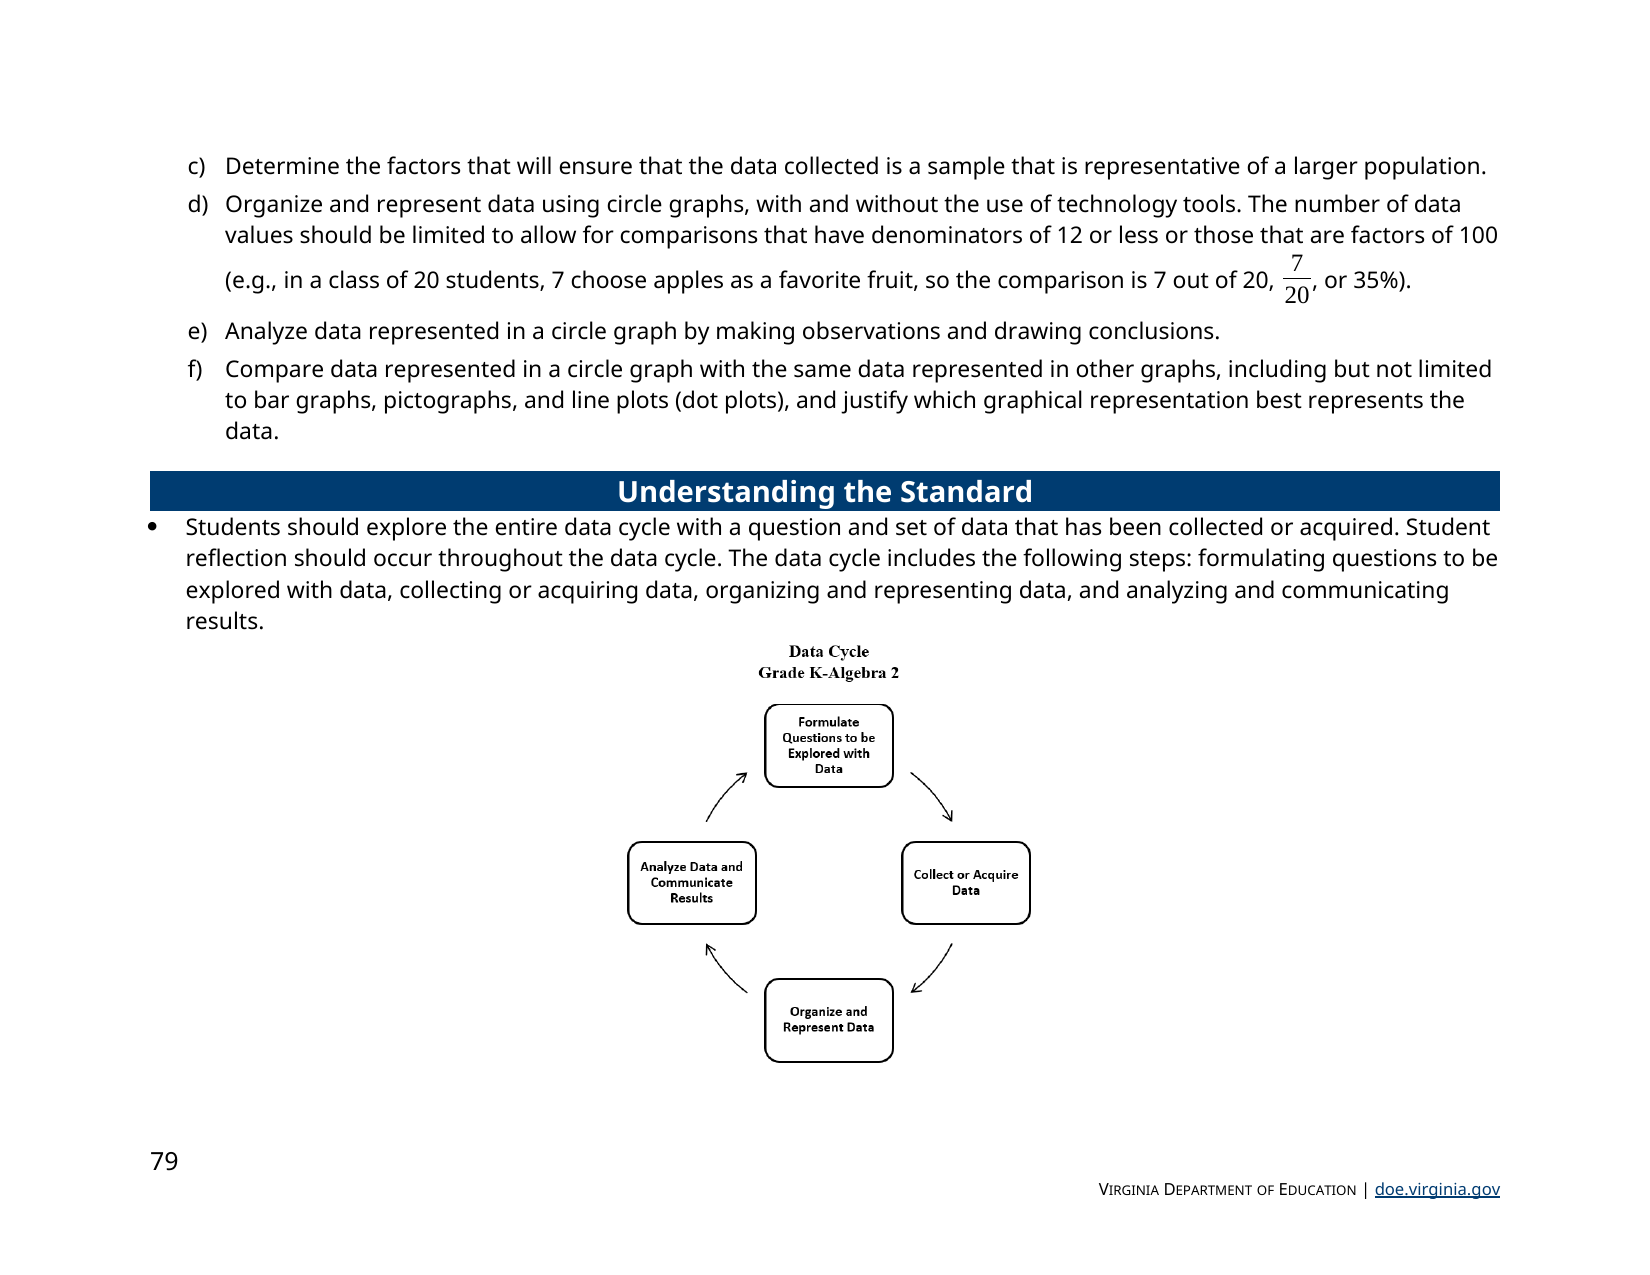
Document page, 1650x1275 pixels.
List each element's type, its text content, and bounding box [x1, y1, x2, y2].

list Analyze data represented in a circle graph by making observations and drawing conclusions. [187, 315, 1500, 346]
subtitle Understanding the Standard [150, 471, 1500, 511]
list Organize and represent data using circle graphs, with and without the use of technology tools. The number of data values should be limited to allow for comparisons that have denominators of 12 or less or those that are factors of 100 (e.g., in a class of 20 students, 7 choose apples as a favorite fruit, so the comparison is 7 out of 20, , or 35%). [187, 187, 1500, 309]
list Students should explore the entire data cycle with a question and set of data that has been collected or acquired. Student reflection should occur throughout the data cycle. The data cycle includes the following steps: formulating questions to be explored with data, collecting or acquiring data, organizing and representing data, and analyzing and communicating results. [148, 511, 1500, 636]
picture [600, 636, 1050, 1071]
list Determine the factors that will ensure that the data collected is a sample that is representative of a larger population. [187, 150, 1500, 181]
list Compare data represented in a circle graph with the same data represented in other graphs, including but not limited to bar graphs, pictographs, and line plots (dot plots), and justify which graphical representation best represents the data. [187, 353, 1500, 446]
